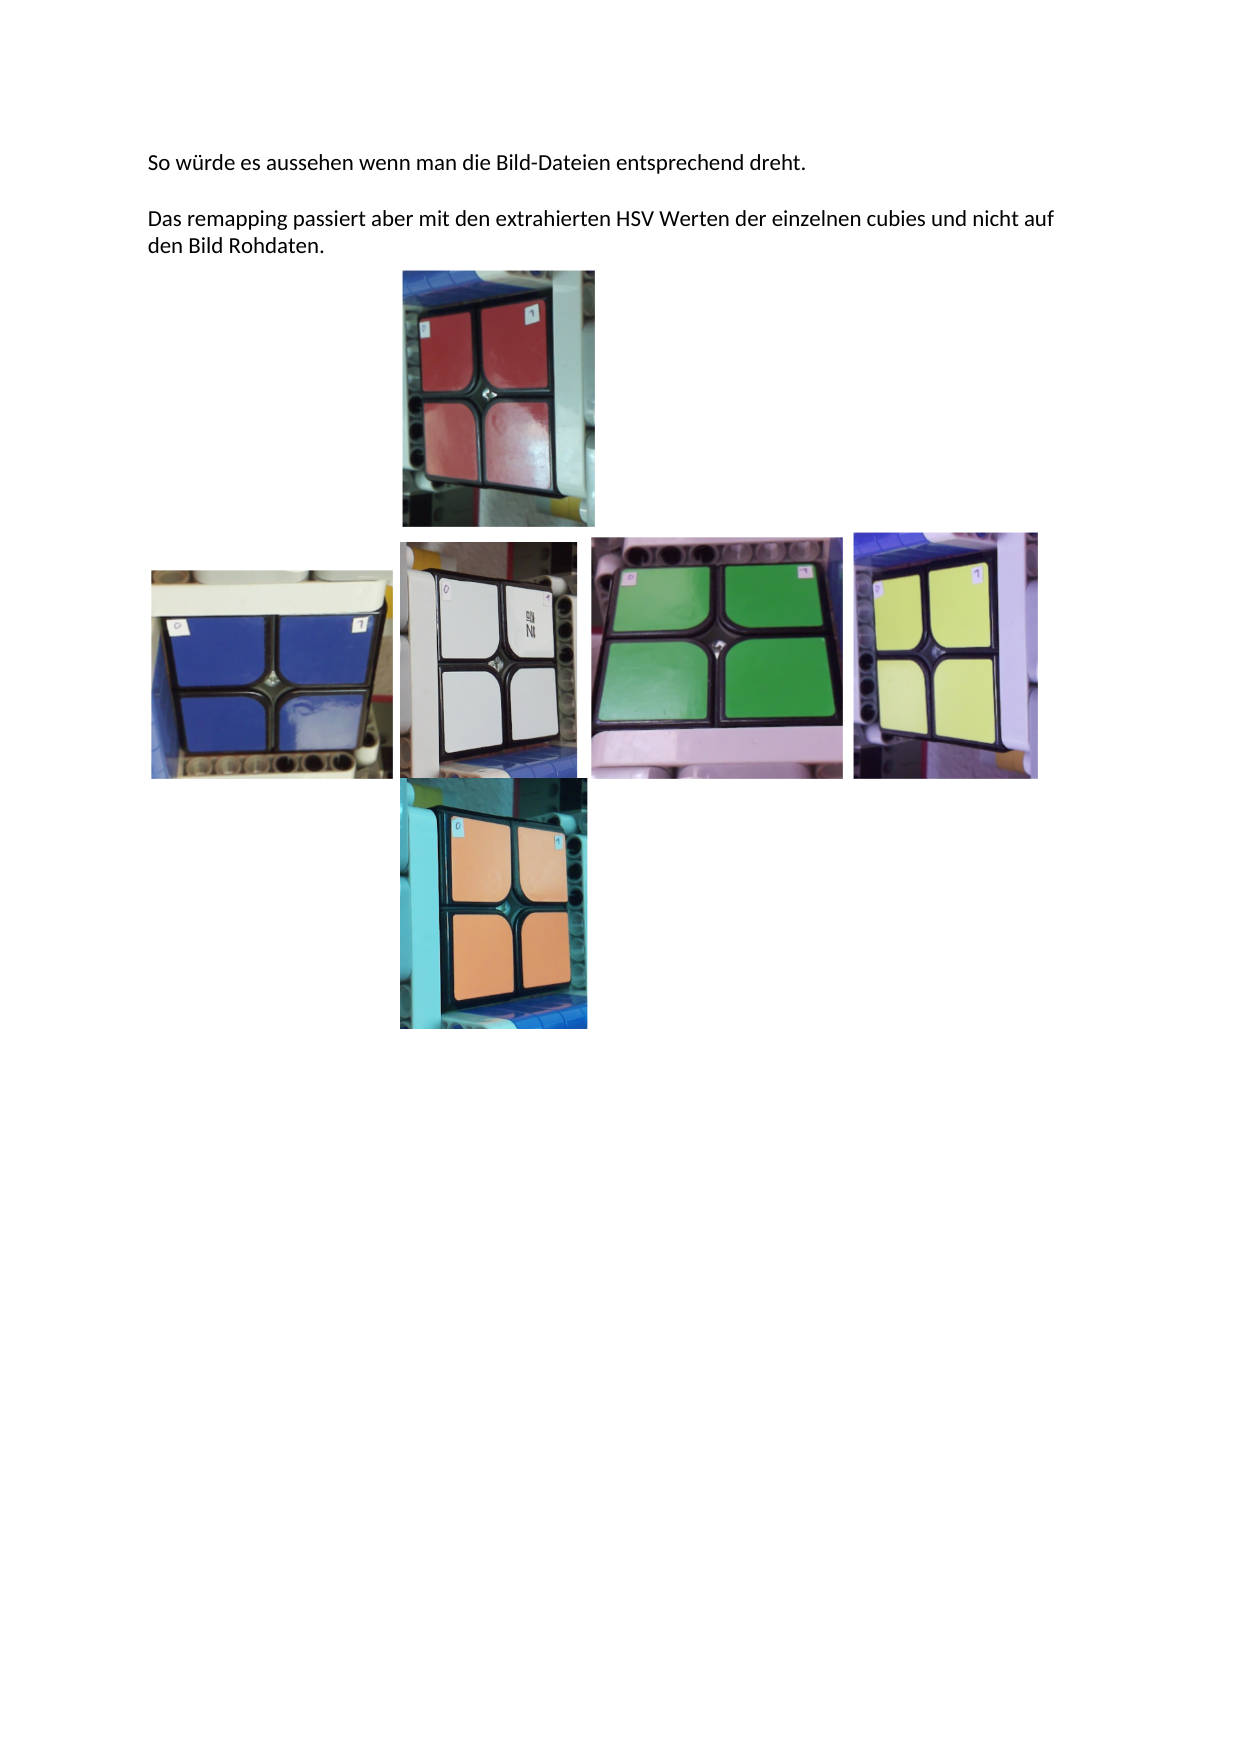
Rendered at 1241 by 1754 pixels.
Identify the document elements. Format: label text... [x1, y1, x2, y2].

text So würde es aussehen wenn man die Bild-Dateien entsprechend dreht. [148, 148, 1093, 176]
text Das remapping passiert aber mit den extrahierten HSV Werten der einzelnen cubies und nicht auf den Bild Rohdaten. [148, 204, 1093, 260]
picture [854, 533, 1037, 778]
picture [400, 542, 588, 1029]
picture [592, 538, 842, 778]
picture [403, 271, 594, 526]
picture [152, 571, 392, 778]
